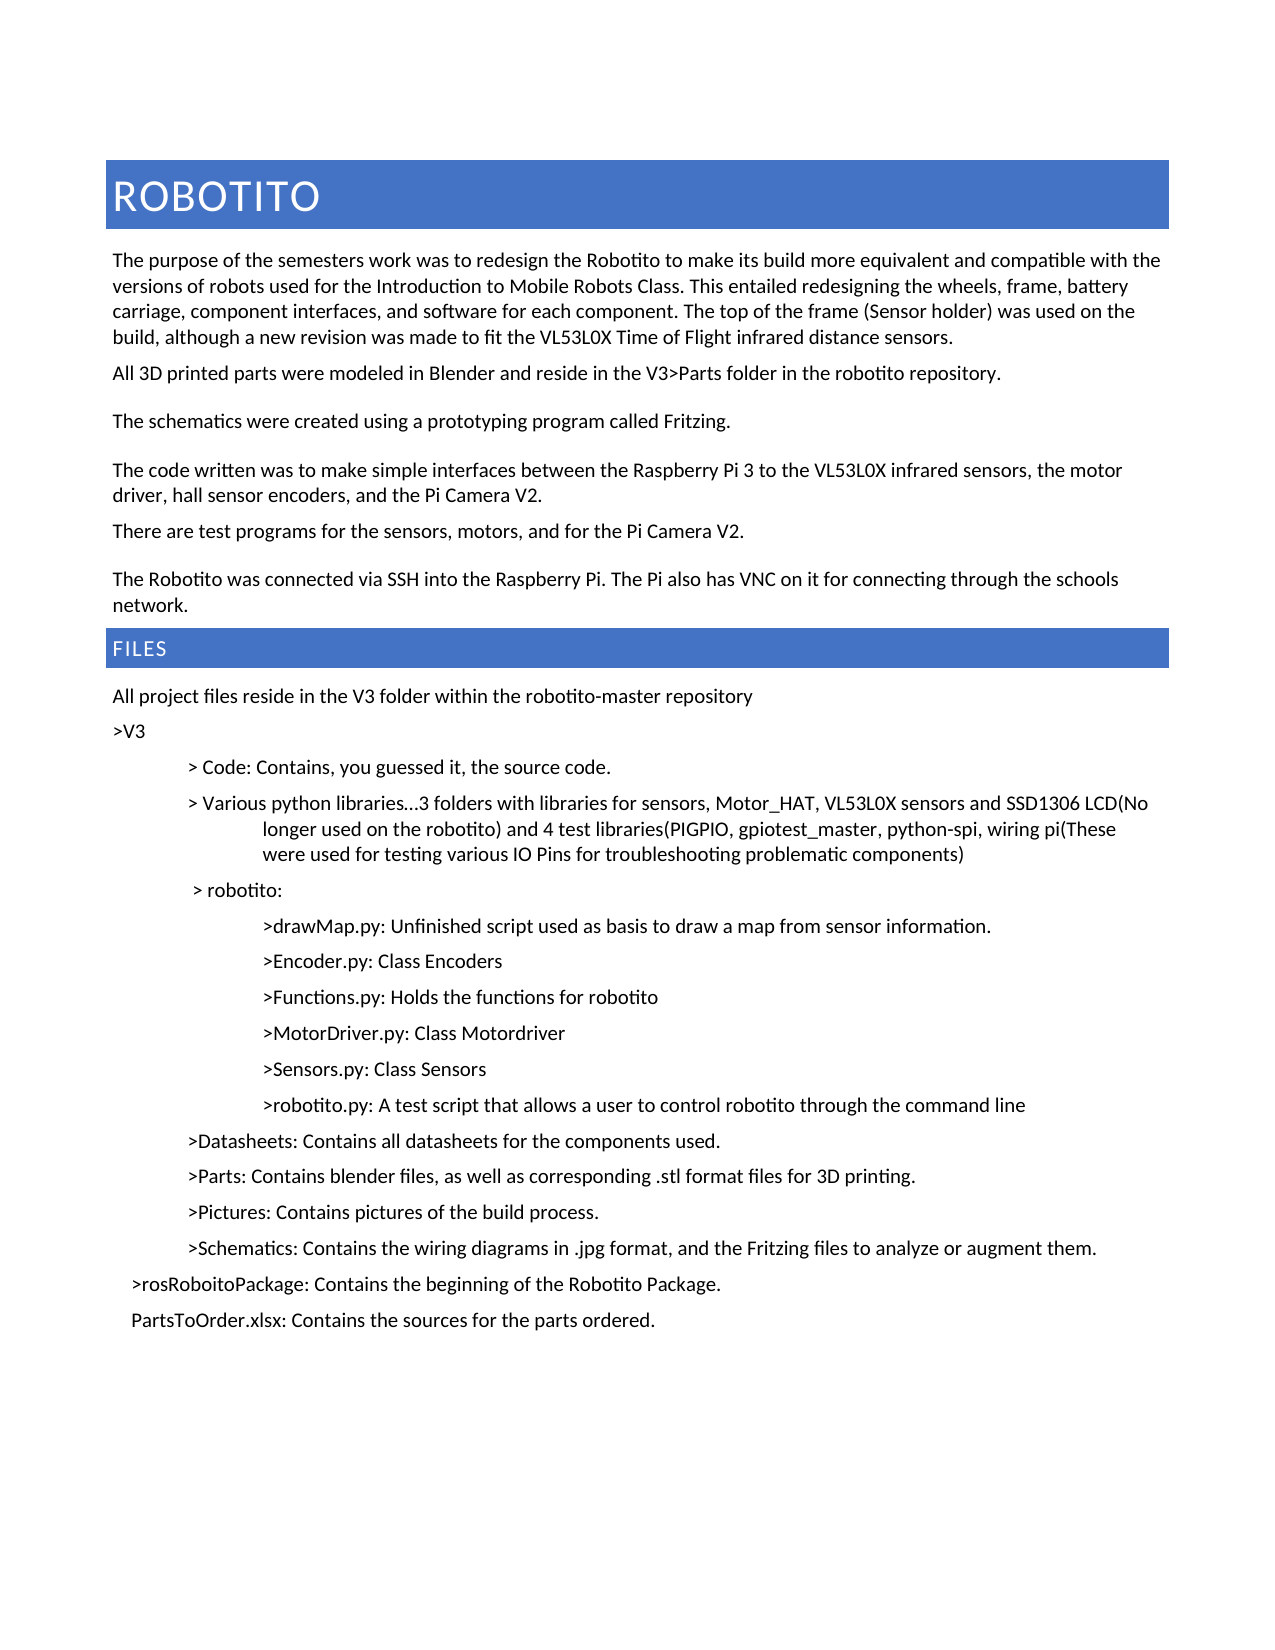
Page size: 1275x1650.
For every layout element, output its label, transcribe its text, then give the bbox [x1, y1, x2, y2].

text All 3D printed parts were modeled in Blender and reside in the V3>Parts folder in the robotito repository. [112, 360, 1163, 385]
text >MotorDriver.py: Class Motordriver [112, 1020, 1163, 1046]
subtitle Files [113, 634, 1163, 662]
text >Encoder.py: Class Encoders [112, 949, 1163, 974]
text >Functions.py: Holds the functions for robotito [112, 984, 1163, 1010]
subtitle ROBOTITO [113, 167, 1163, 223]
text >rosRoboitoPackage: Contains the beginning of the Robotito Package. [112, 1271, 1163, 1297]
text The code written was to make simple interfaces between the Raspberry Pi 3 to the VL53L0X infrared sensors, the motor driver, hall sensor encoders, and the Pi Camera V2. [112, 457, 1163, 508]
text >Sensors.py: Class Sensors [112, 1056, 1163, 1082]
text There are test programs for the sensors, motors, and for the Pi Camera V2. [112, 518, 1163, 543]
text The schematics were created using a prototyping program called Fritzing. [112, 408, 1163, 434]
text All project files reside in the V3 folder within the robotito-master repository [112, 683, 1163, 708]
text The Robotito was connected via SSH into the Raspberry Pi. The Pi also has VNC on it for connecting through the schools network. [112, 567, 1163, 617]
text >Datasheets: Contains all datasheets for the components used. [112, 1128, 1163, 1153]
text > Various python libraries…3 folders with libraries for sensors, Motor_HAT, VL53L0X sensors and SSD1306 LCD(No longer used on the robotito) and 4 test libraries(PIGPIO, gpiotest_master, python-spi, wiring pi(These were used for testing various IO Pins for troubleshooting problematic components) [112, 790, 1163, 867]
text > robotito: [112, 877, 1163, 902]
text >V3 [112, 719, 1163, 744]
text >Pictures: Contains pictures of the build process. [112, 1199, 1163, 1225]
text The purpose of the semesters work was to redesign the Robotito to make its build more equivalent and compatible with the versions of robots used for the Introduction to Mobile Robots Class. This entailed redesigning the wheels, frame, battery carriage, component interfaces, and software for each component. The top of the frame (Sensor holder) was used on the build, although a new revision was made to fit the VL53L0X Time of Flight infrared distance sensors. [112, 248, 1163, 349]
text >Parts: Contains blender files, as well as corresponding .stl format files for 3D printing. [112, 1164, 1163, 1189]
text PartsToOrder.xlsx: Contains the sources for the parts ordered. [112, 1307, 1163, 1332]
text >robotito.py: A test script that allows a user to control robotito through the command line [112, 1092, 1163, 1117]
text > Code: Contains, you guessed it, the source code. [112, 754, 1163, 780]
text >Schematics: Contains the wiring diagrams in .jpg format, and the Fritzing files to analyze or augment them. [112, 1235, 1163, 1261]
text >drawMap.py: Unfinished script used as basis to draw a map from sensor information. [112, 913, 1163, 938]
